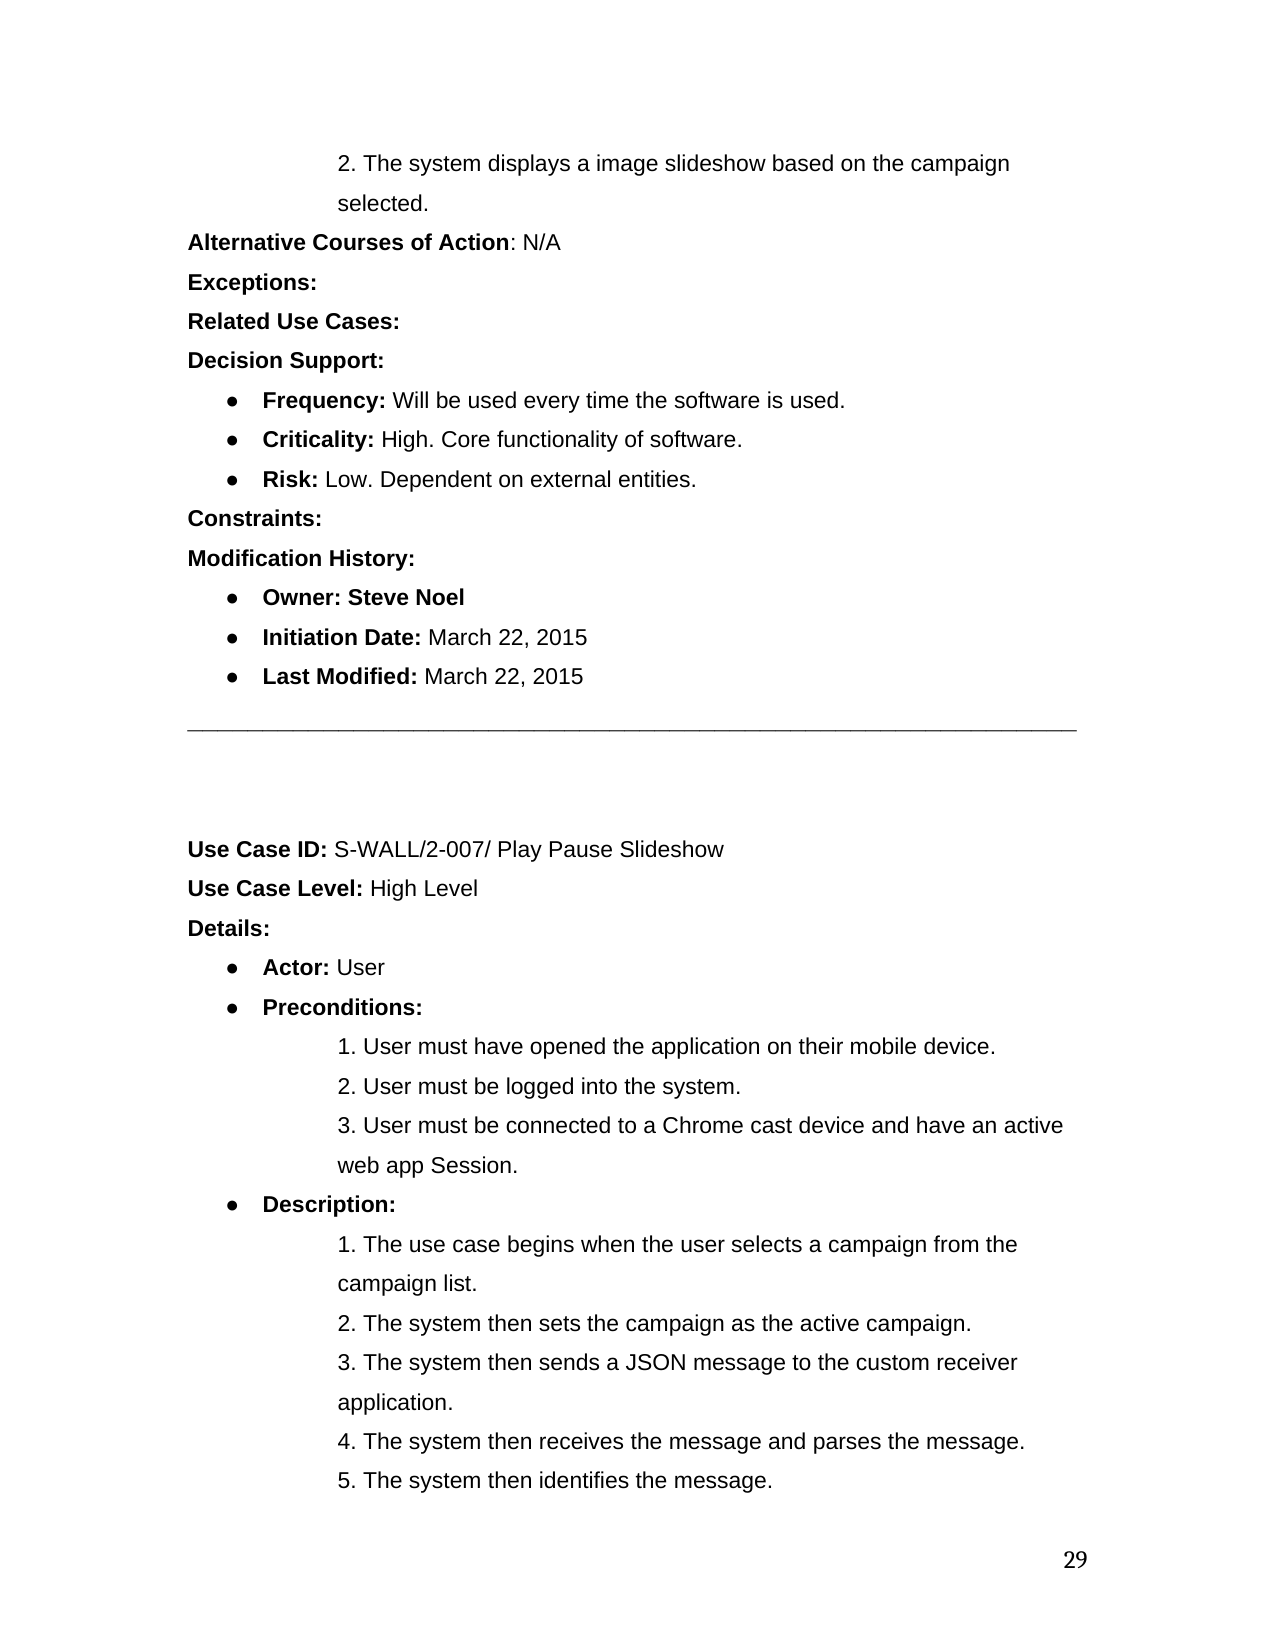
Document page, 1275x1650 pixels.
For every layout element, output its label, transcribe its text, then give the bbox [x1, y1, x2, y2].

text 5. The system then identifies the message. [337, 1467, 1087, 1494]
text 2. The system then sets the campaign as the active campaign. [262, 1309, 1087, 1336]
text 1. User must have opened the application on their mobile device. [262, 1033, 1087, 1059]
list Actor: User [225, 954, 1087, 981]
text 2. User must be logged into the system. [262, 1073, 1087, 1099]
list Owner: Steve Noel [225, 584, 1087, 611]
text 3. The system then sends a JSON message to the custom receiver application. [337, 1349, 1087, 1415]
text Exceptions: [187, 268, 1087, 295]
text ___________________________________________________________ [187, 703, 1087, 734]
text Use Case Level: High Level [187, 875, 1087, 902]
text Details: [187, 915, 1087, 941]
text Constraints: [187, 505, 1087, 532]
list Preconditions: [225, 994, 1087, 1020]
text 1. The use case begins when the user selects a campaign from the campaign list. [337, 1231, 1087, 1296]
list Frequency: Will be used every time the software is used. [225, 387, 1087, 413]
text 4. The system then receives the message and parses the message. [337, 1428, 1087, 1454]
text 2. The system displays a image slideshow based on the campaign selected. [337, 150, 1087, 216]
text Use Case ID: S-WALL/2-007/ Play Pause Slideshow [187, 836, 1087, 862]
list Initiation Date: March 22, 2015 [225, 624, 1087, 650]
list Last Modified: March 22, 2015 [225, 663, 1087, 689]
text Alternative Courses of Action: N/A [187, 229, 1087, 255]
text 3. User must be connected to a Chrome cast device and have an active web app Session. [262, 1112, 1087, 1178]
text Decision Support: [187, 347, 1087, 374]
text Modification History: [187, 545, 1087, 571]
text Related Use Cases: [187, 308, 1087, 334]
list Risk: Low. Dependent on external entities. [225, 466, 1087, 492]
list Criticality: High. Core functionality of software. [225, 426, 1087, 453]
list Description: [225, 1191, 1087, 1217]
